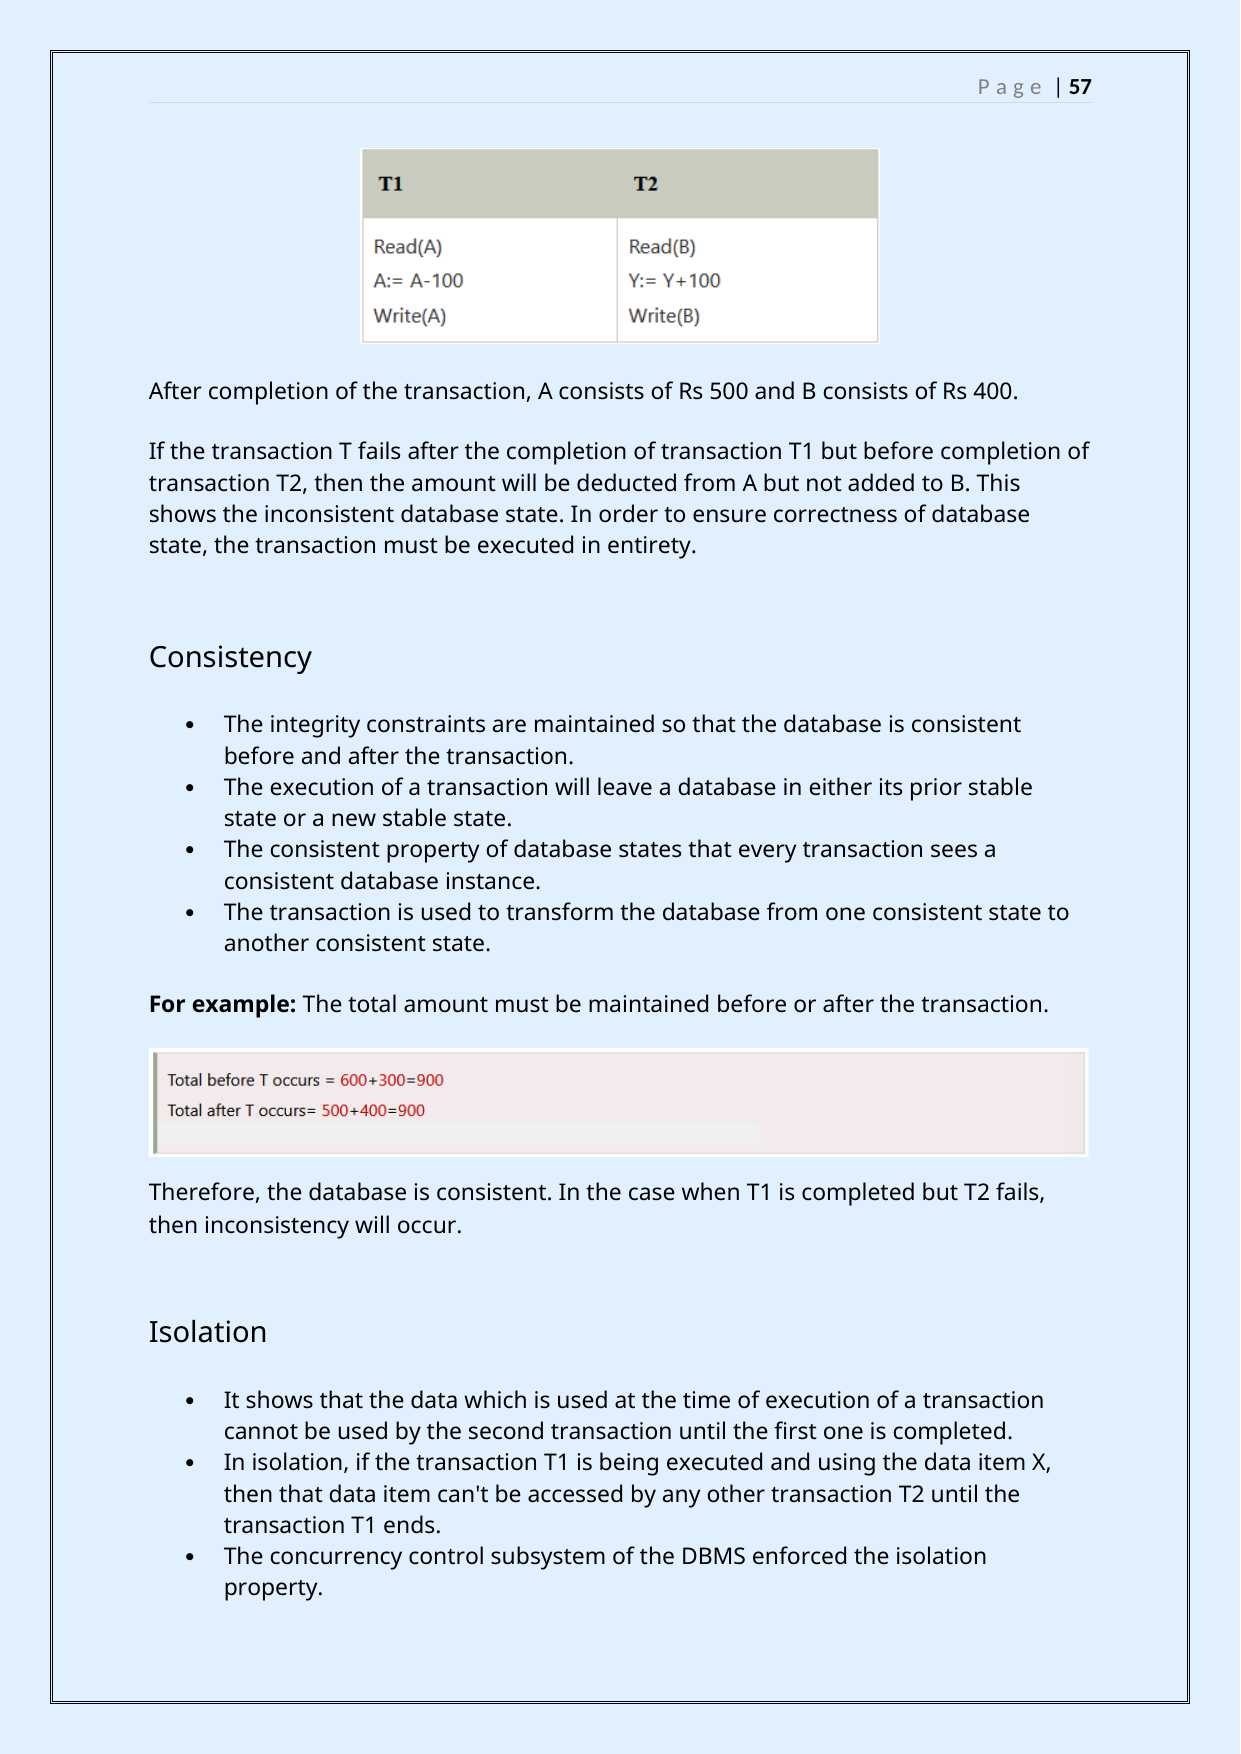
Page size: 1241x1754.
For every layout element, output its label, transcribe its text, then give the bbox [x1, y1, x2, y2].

list In isolation, if the transaction T1 is being executed and using the data item X, then that data item can't be accessed by any other transaction T2 until the transaction T1 ends. [186, 1446, 1092, 1540]
text If the transaction T fails after the completion of transaction T1 but before completion of transaction T2, then the amount will be deducted from A but not added to B. This shows the inconsistent database state. In order to ensure correctness of database state, the transaction must be executed in entirety. [148, 435, 1092, 560]
picture [360, 148, 880, 344]
list It shows that the data which is used at the time of execution of a transaction cannot be used by the second transaction until the first one is completed. [186, 1384, 1092, 1446]
subtitle Isolation [148, 1312, 1092, 1351]
picture [148, 1048, 1089, 1157]
subtitle Consistency [148, 636, 1092, 676]
text After completion of the transaction, A consists of Rs 500 and B consists of Rs 400. [148, 375, 1092, 406]
text For example: The total amount must be maintained before or after the transaction. [148, 988, 1092, 1019]
list The transaction is used to transform the database from one consistent state to another consistent state. [186, 896, 1092, 958]
list The execution of a transaction will leave a database in either its prior stable state or a new stable state. [186, 771, 1092, 833]
list The consistent property of database states that every transaction sees a consistent database instance. [186, 833, 1092, 896]
list The concurrency control subsystem of the DBMS enforced the isolation property. [186, 1540, 1092, 1602]
list The integrity constraints are maintained so that the database is consistent before and after the transaction. [186, 708, 1092, 771]
text Therefore, the database is consistent. In the case when T1 is completed but T2 fails, then inconsistency will occur. [148, 1176, 1092, 1241]
